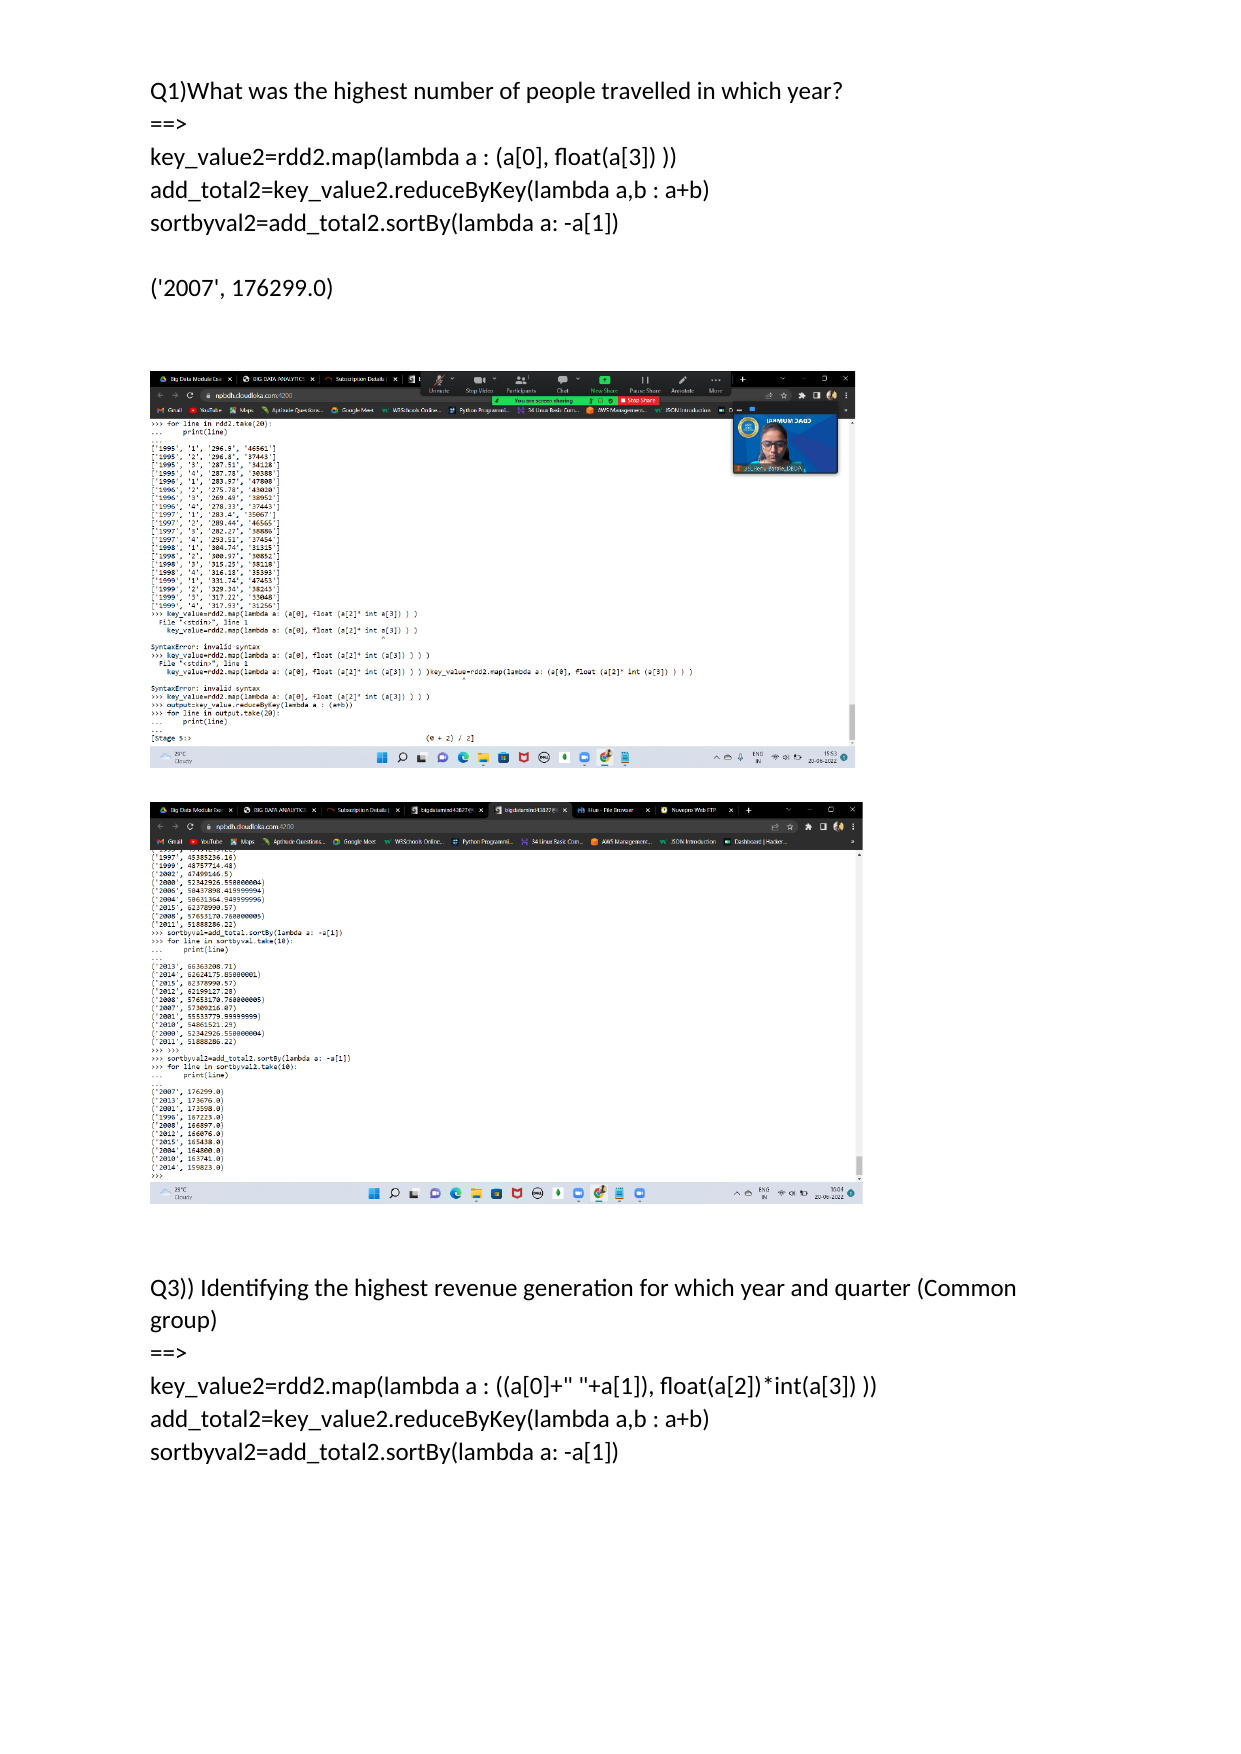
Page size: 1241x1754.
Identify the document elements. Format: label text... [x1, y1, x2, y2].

list key_value2=rdd2.map(lambda a : ((a[0]+" "+a[1]), float(a[2])*int(a[3]) )) [150, 1370, 1165, 1401]
list sortbyval2=add_total2.sortBy(lambda a: -a[1]) [150, 1436, 1165, 1467]
list Q3)) Identifying the highest revenue generation for which year and quarter (Common [150, 1272, 1165, 1302]
list ==> [150, 1337, 1165, 1368]
list ==> [150, 108, 1165, 138]
list ('2007', 176299.0) [150, 272, 1165, 303]
picture [150, 802, 863, 1204]
list sortbyval2=add_total2.sortBy(lambda a: -a[1]) [150, 207, 1165, 237]
list key_value2=rdd2.map(lambda a : (a[0], float(a[3]) )) [150, 141, 1165, 171]
picture [150, 371, 855, 768]
list add_total2=key_value2.reduceByKey(lambda a,b : a+b) [150, 1403, 1165, 1434]
list add_total2=key_value2.reduceByKey(lambda a,b : a+b) [150, 174, 1165, 204]
list group) [150, 1304, 1165, 1335]
list Q1)What was the highest number of people travelled in which year? [150, 75, 1165, 106]
